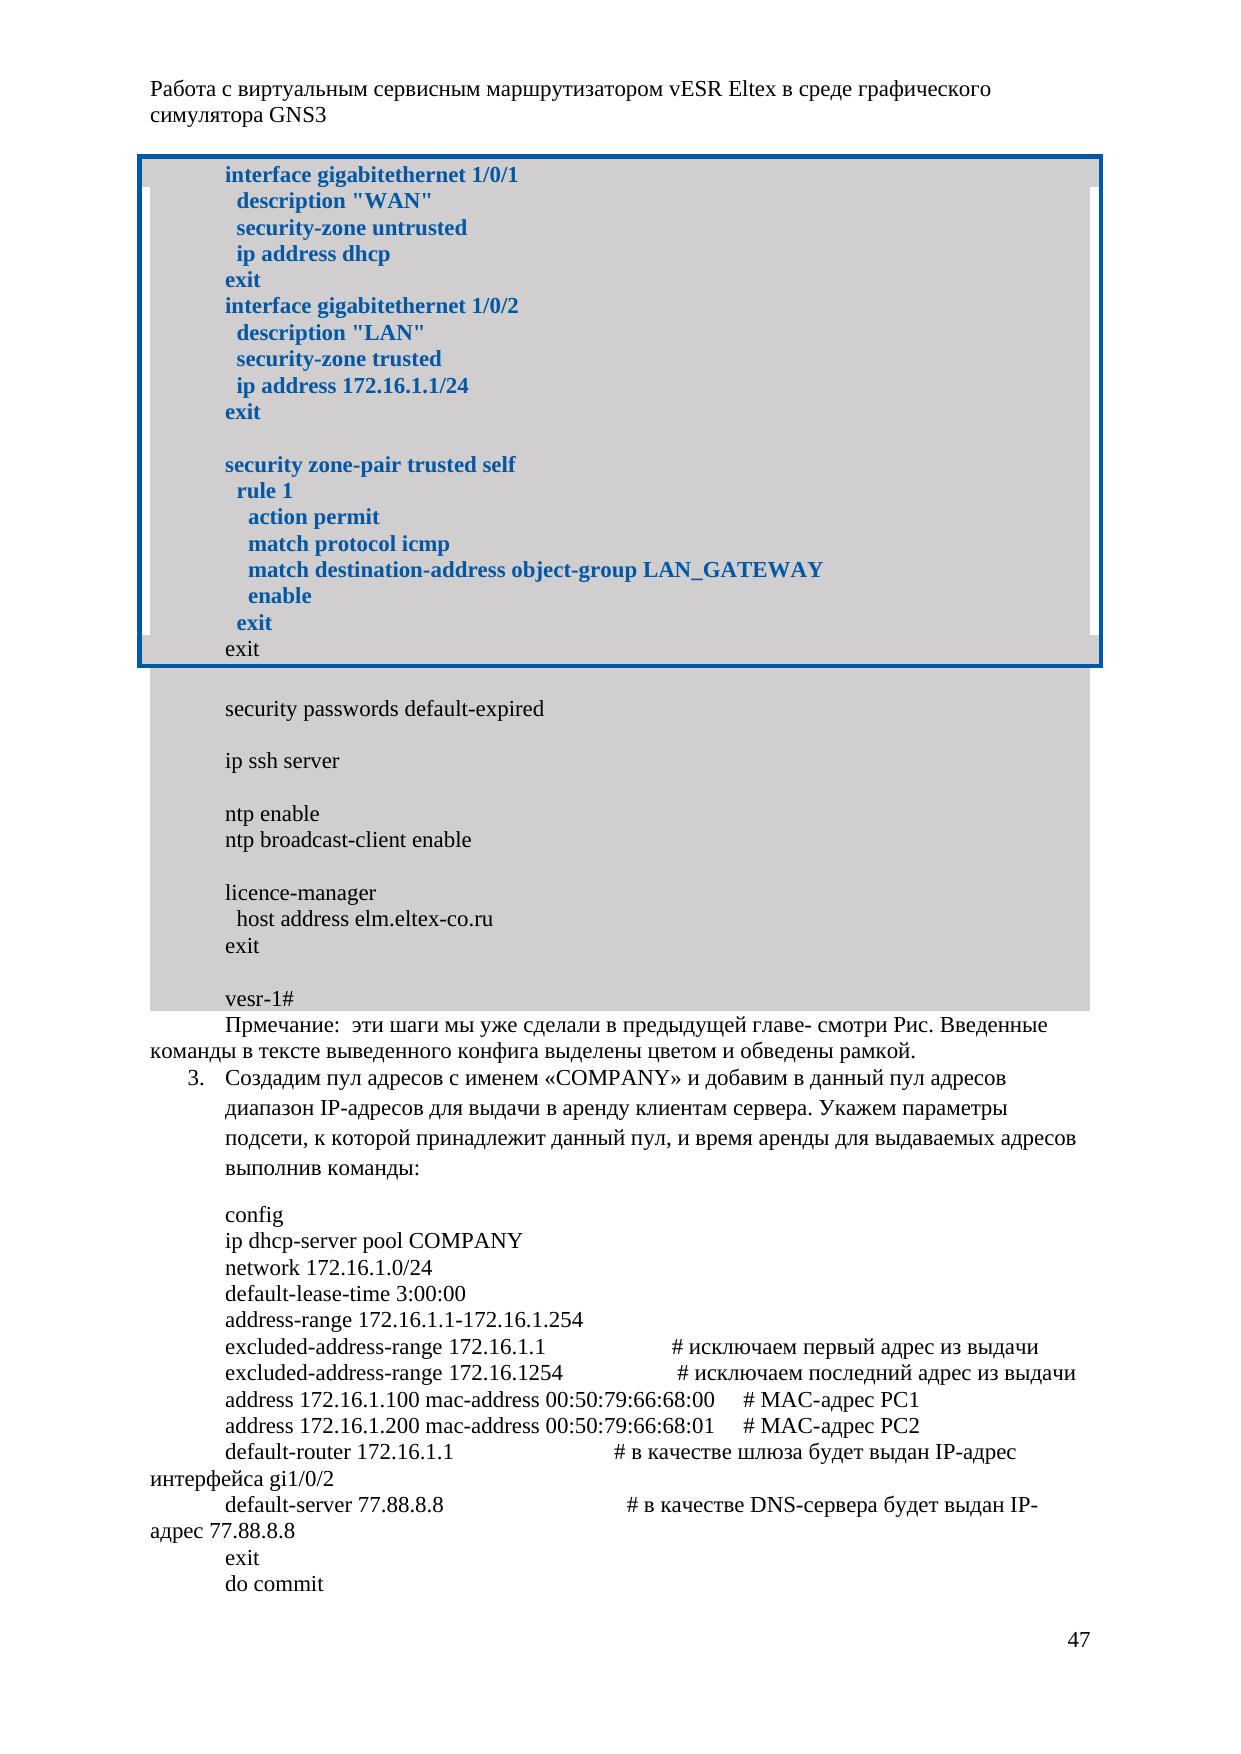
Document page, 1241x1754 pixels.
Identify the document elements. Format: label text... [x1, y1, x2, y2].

text exit [150, 609, 1090, 628]
text Прмечание: эти шаги мы уже сделали в предыдущей главе- смотри Рис. Введенные команды в тексте выведенного конфига выделены цветом и обведены рамкой. [150, 1011, 1090, 1064]
text security zone-pair trusted self [150, 451, 1090, 477]
text security-zone untrusted [150, 213, 1090, 240]
text address 172.16.1.100 mac-address 00:50:79:66:68:00 # MAC-адрес PC1 [150, 1386, 1090, 1412]
text ntp broadcast-client enable [150, 826, 1090, 853]
text excluded-address-range 172.16.1254 # исключаем последний адрес из выдачи [150, 1359, 1090, 1386]
text licence-manager [150, 879, 1090, 906]
text ntp enable [150, 800, 1090, 826]
text ip ssh server [150, 747, 1090, 774]
text excluded-address-range 172.16.1.1 # исключаем первый адрес из выдачи [150, 1333, 1090, 1359]
text exit [150, 398, 1090, 424]
text default-lease-time 3:00:00 [150, 1280, 1090, 1307]
text description "LAN" [150, 319, 1090, 345]
text enable [150, 582, 1090, 609]
text exit [150, 932, 1090, 958]
text rule 1 [150, 477, 1090, 503]
text host address elm.eltex-co.ru [150, 906, 1090, 932]
text match destination-address object-group LAN_GATEWAY [150, 556, 1090, 582]
text ip address 172.16.1.1/24 [150, 372, 1090, 398]
text action permit [150, 503, 1090, 530]
text exit [142, 628, 1099, 664]
text ip address dhcp [150, 240, 1090, 266]
text default-server 77.88.8.8 # в качестве DNS-сервера будет выдан IP-адрес 77.88.8.8 [150, 1491, 1090, 1544]
text do commit [150, 1570, 1090, 1596]
text default-router 172.16.1.1 # в качестве шлюза будет выдан IP-адрес интерфейса gi1/0/2 [150, 1438, 1090, 1491]
text network 172.16.1.0/24 [150, 1254, 1090, 1280]
text interface gigabitethernet 1/0/2 [150, 293, 1090, 319]
text address 172.16.1.200 mac-address 00:50:79:66:68:01 # MAC-адрес PC2 [150, 1412, 1090, 1438]
text security-zone trusted [150, 345, 1090, 372]
list Создадим пул адресов с именем «COMPANY» и добавим в данный пул адресов диапазон IP-адресов для выдачи в аренду клиентам сервера. Укажем параметры подсети, к которой принадлежит данный пул, и время аренды для выдаваемых адресов выполнив команды: [187, 1064, 1090, 1181]
text exit [150, 1544, 1090, 1570]
text exit [150, 266, 1090, 293]
text description "WAN" [150, 187, 1090, 213]
text vesr-1# [150, 984, 1090, 1011]
text address-range 172.16.1.1-172.16.1.254 [150, 1307, 1090, 1333]
text security passwords default-expired [150, 695, 1090, 721]
text interface gigabitethernet 1/0/1 [142, 159, 1099, 187]
text match protocol icmp [150, 530, 1090, 556]
text config [150, 1201, 1090, 1227]
text ip dhcp-server pool COMPANY [150, 1227, 1090, 1254]
